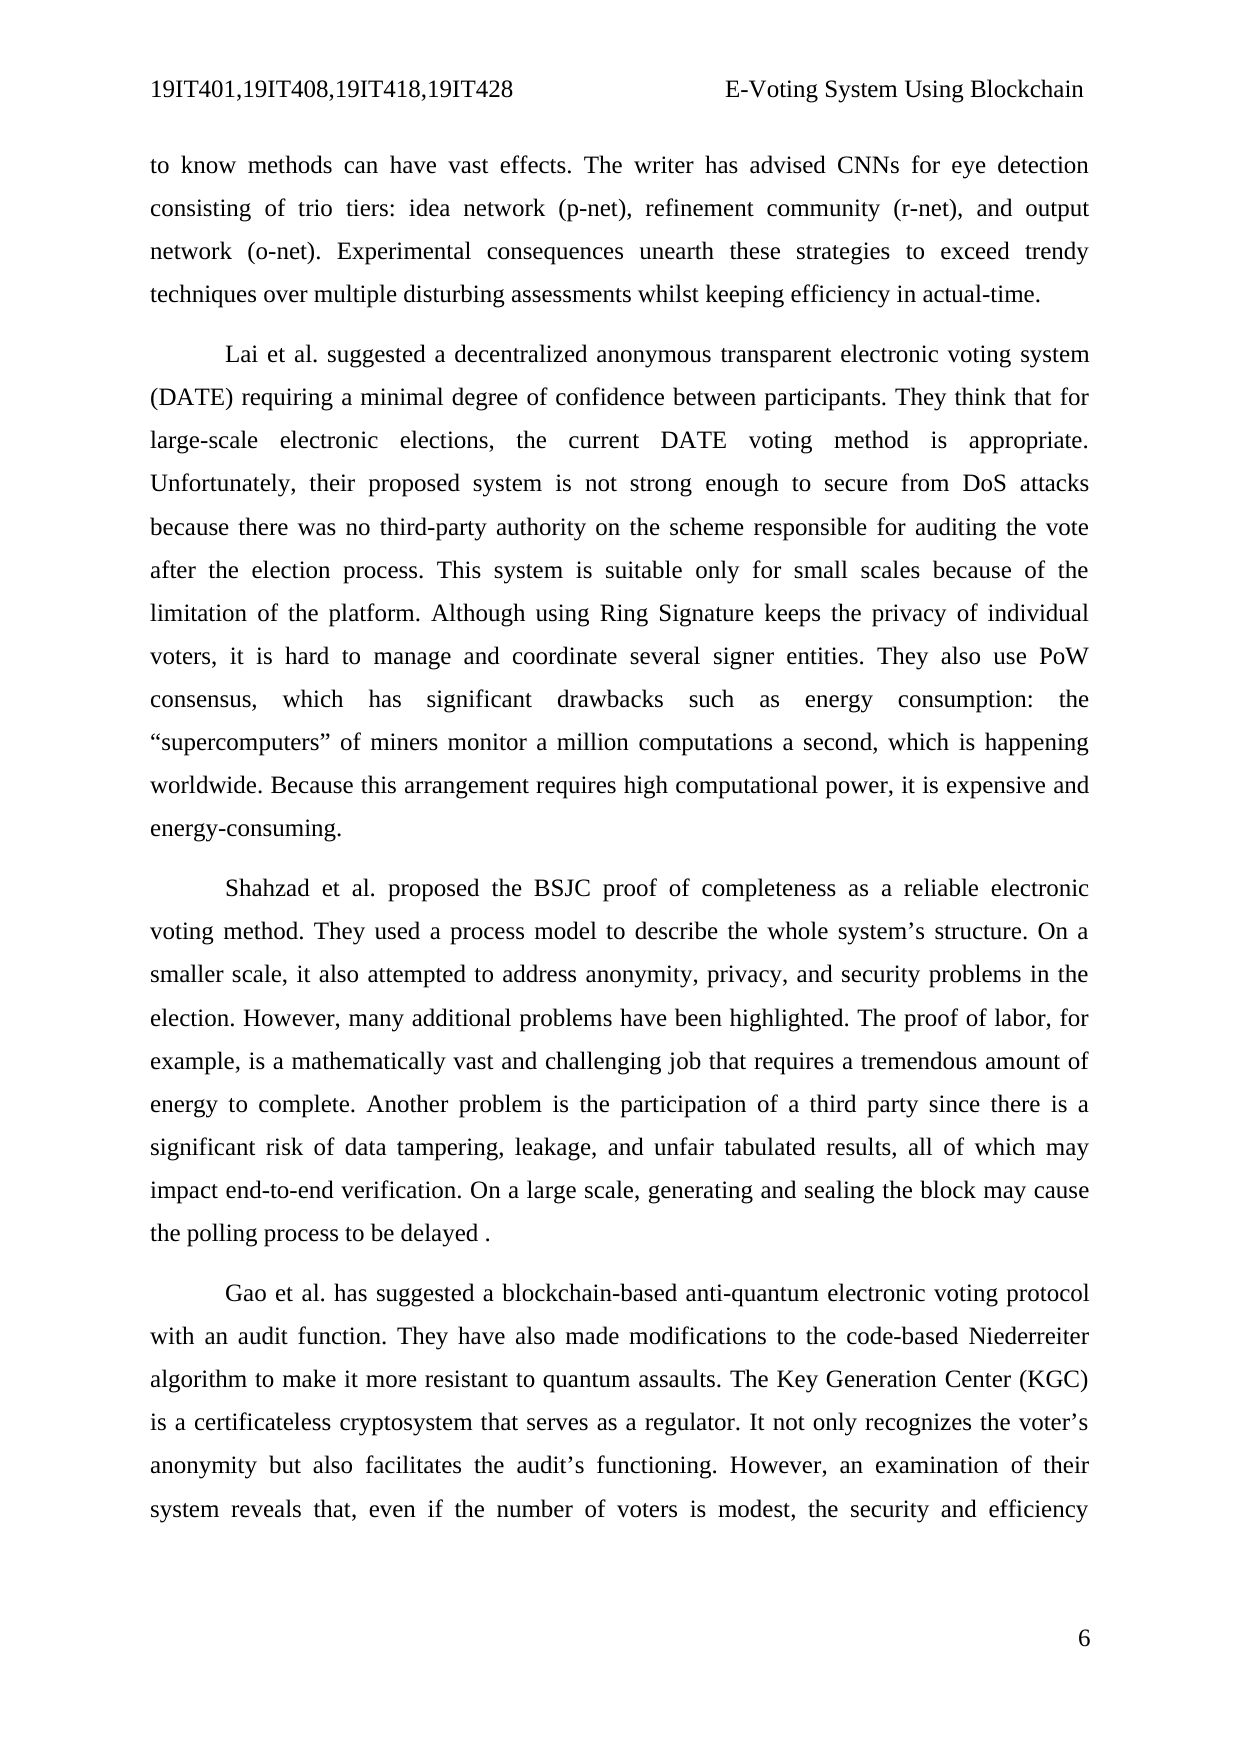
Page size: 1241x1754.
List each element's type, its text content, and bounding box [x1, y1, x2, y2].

text Lai et al. suggested a decentralized anonymous transparent electronic voting system (DATE) requiring a minimal degree of confidence between participants. They think that for large-scale electronic elections, the current DATE voting method is appropriate. Unfortunately, their proposed system is not strong enough to secure from DoS attacks because there was no third-party authority on the scheme responsible for auditing the vote after the election process. This system is suitable only for small scales because of the limitation of the platform. Although using Ring Signature keeps the privacy of individual voters, it is hard to manage and coordinate several signer entities. They also use PoW consensus, which has significant drawbacks such as energy consumption: the “supercomputers” of miners monitor a million computations a second, which is happening worldwide. Because this arrangement requires high computational power, it is expensive and energy-consuming. [150, 339, 1090, 842]
text Shahzad et al. proposed the BSJC proof of completeness as a reliable electronic voting method. They used a process model to describe the whole system’s structure. On a smaller scale, it also attempted to address anonymity, privacy, and security problems in the election. However, many additional problems have been highlighted. The proof of labor, for example, is a mathematically vast and challenging job that requires a tremendous amount of energy to complete. Another problem is the participation of a third party since there is a significant risk of data tampering, leakage, and unfair tabulated results, all of which may impact end-to-end verification. On a large scale, generating and sealing the block may cause the polling process to be delayed . [150, 873, 1090, 1247]
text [150, 150, 1090, 308]
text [150, 1278, 1090, 1522]
